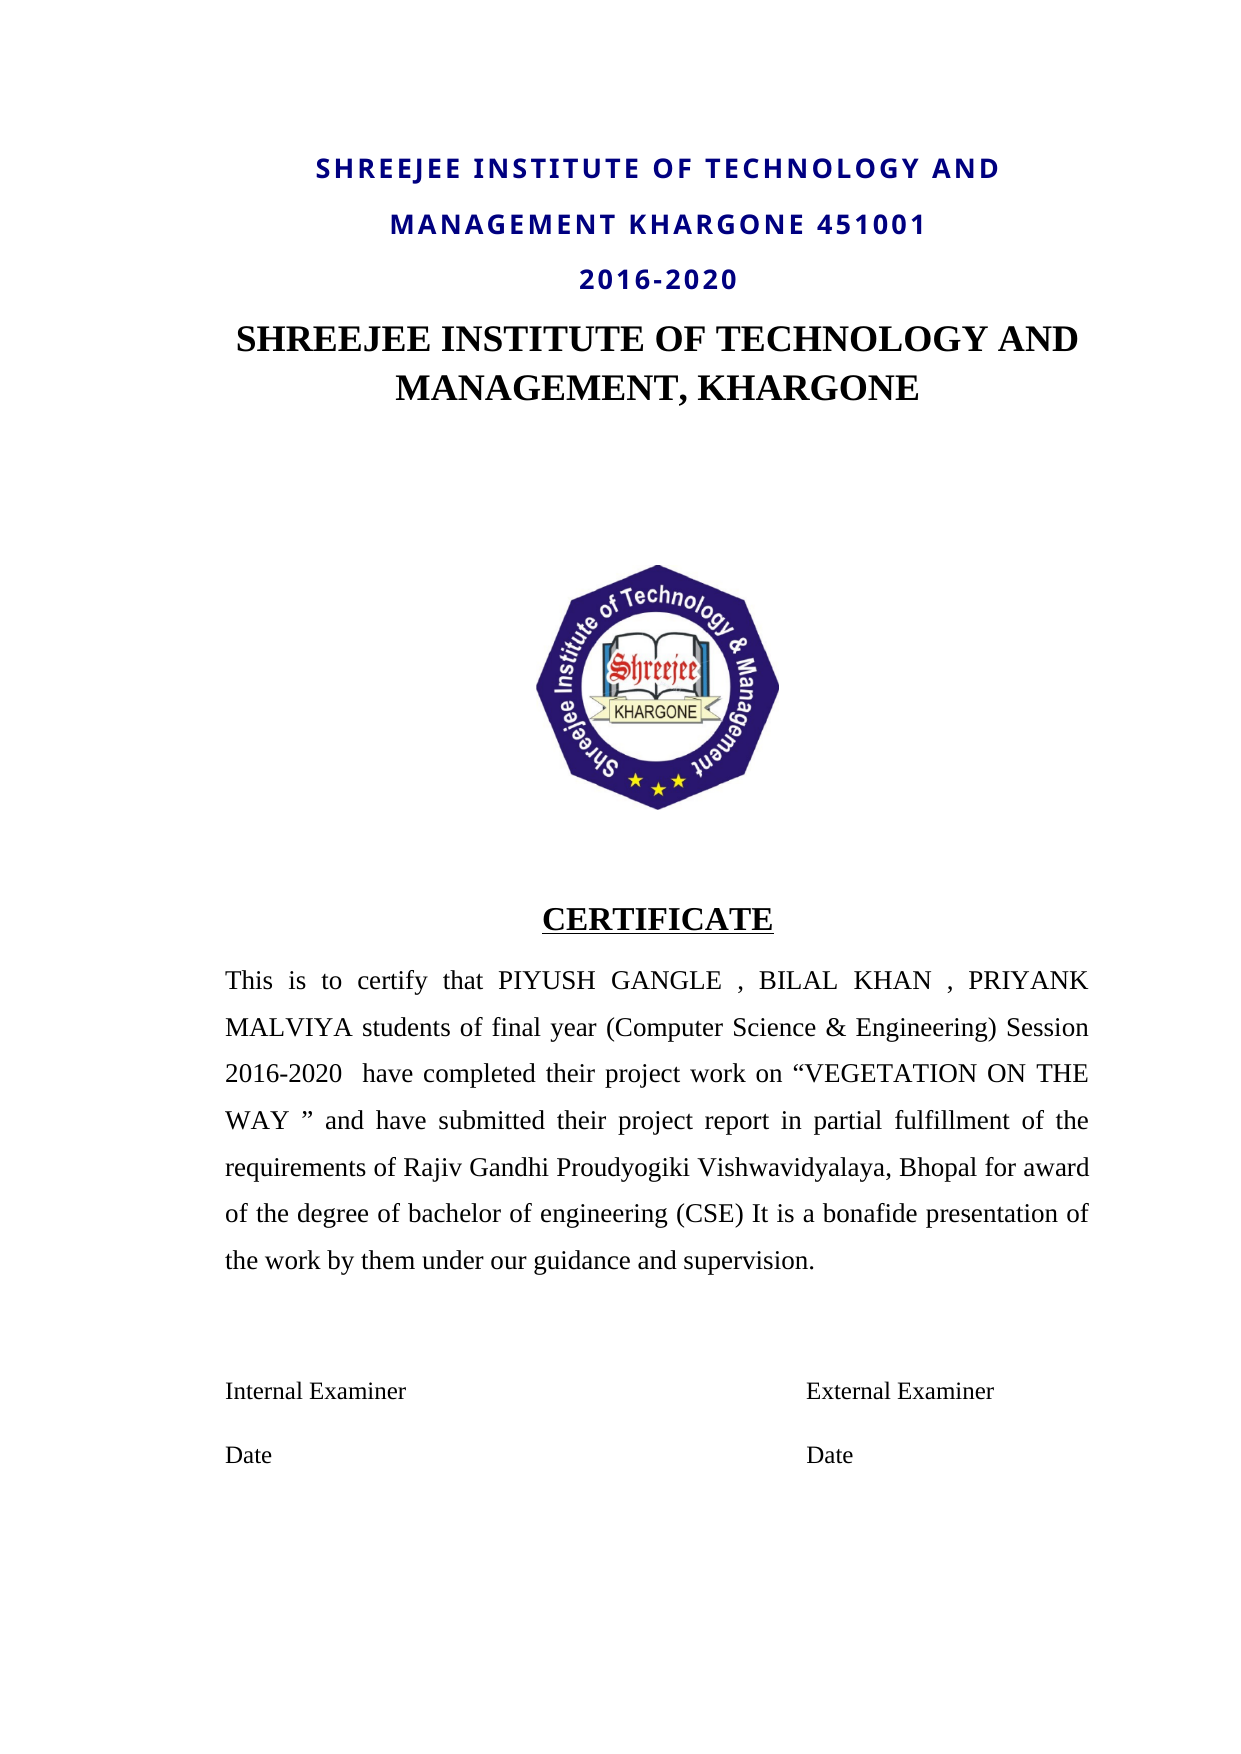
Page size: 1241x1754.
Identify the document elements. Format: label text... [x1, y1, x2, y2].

text SHREEJEE INSTITUTE OF TECHNOLOGY AND MANAGEMENT, KHARGONE [225, 316, 1090, 409]
text Internal Examiner External Examiner [225, 1376, 1090, 1404]
text SHREEJEE INSTITUTE OF TECHNOLOGY AND MANAGEMENT KHARGONE 451001 [225, 150, 1090, 242]
text This is to certify that PIYUSH GANGLE , BILAL KHAN , PRIYANK MALVIYA students of final year (Computer Science & Engineering) Session 2016-2020 have completed their project work on “VEGETATION ON THE WAY ” and have submitted their project report in partial fulfillment of the requirements of Rajiv Gandhi Proudyogiki Vishwavidyalaya, Bhopal for award of the degree of bachelor of engineering (CSE) It is a bonafide presentation of the work by them under our guidance and supervision. [225, 964, 1090, 1275]
text CERTIFICATE [225, 899, 1090, 938]
text Date Date [225, 1440, 1090, 1468]
picture [536, 565, 779, 810]
text 2016-2020 [225, 261, 1090, 297]
